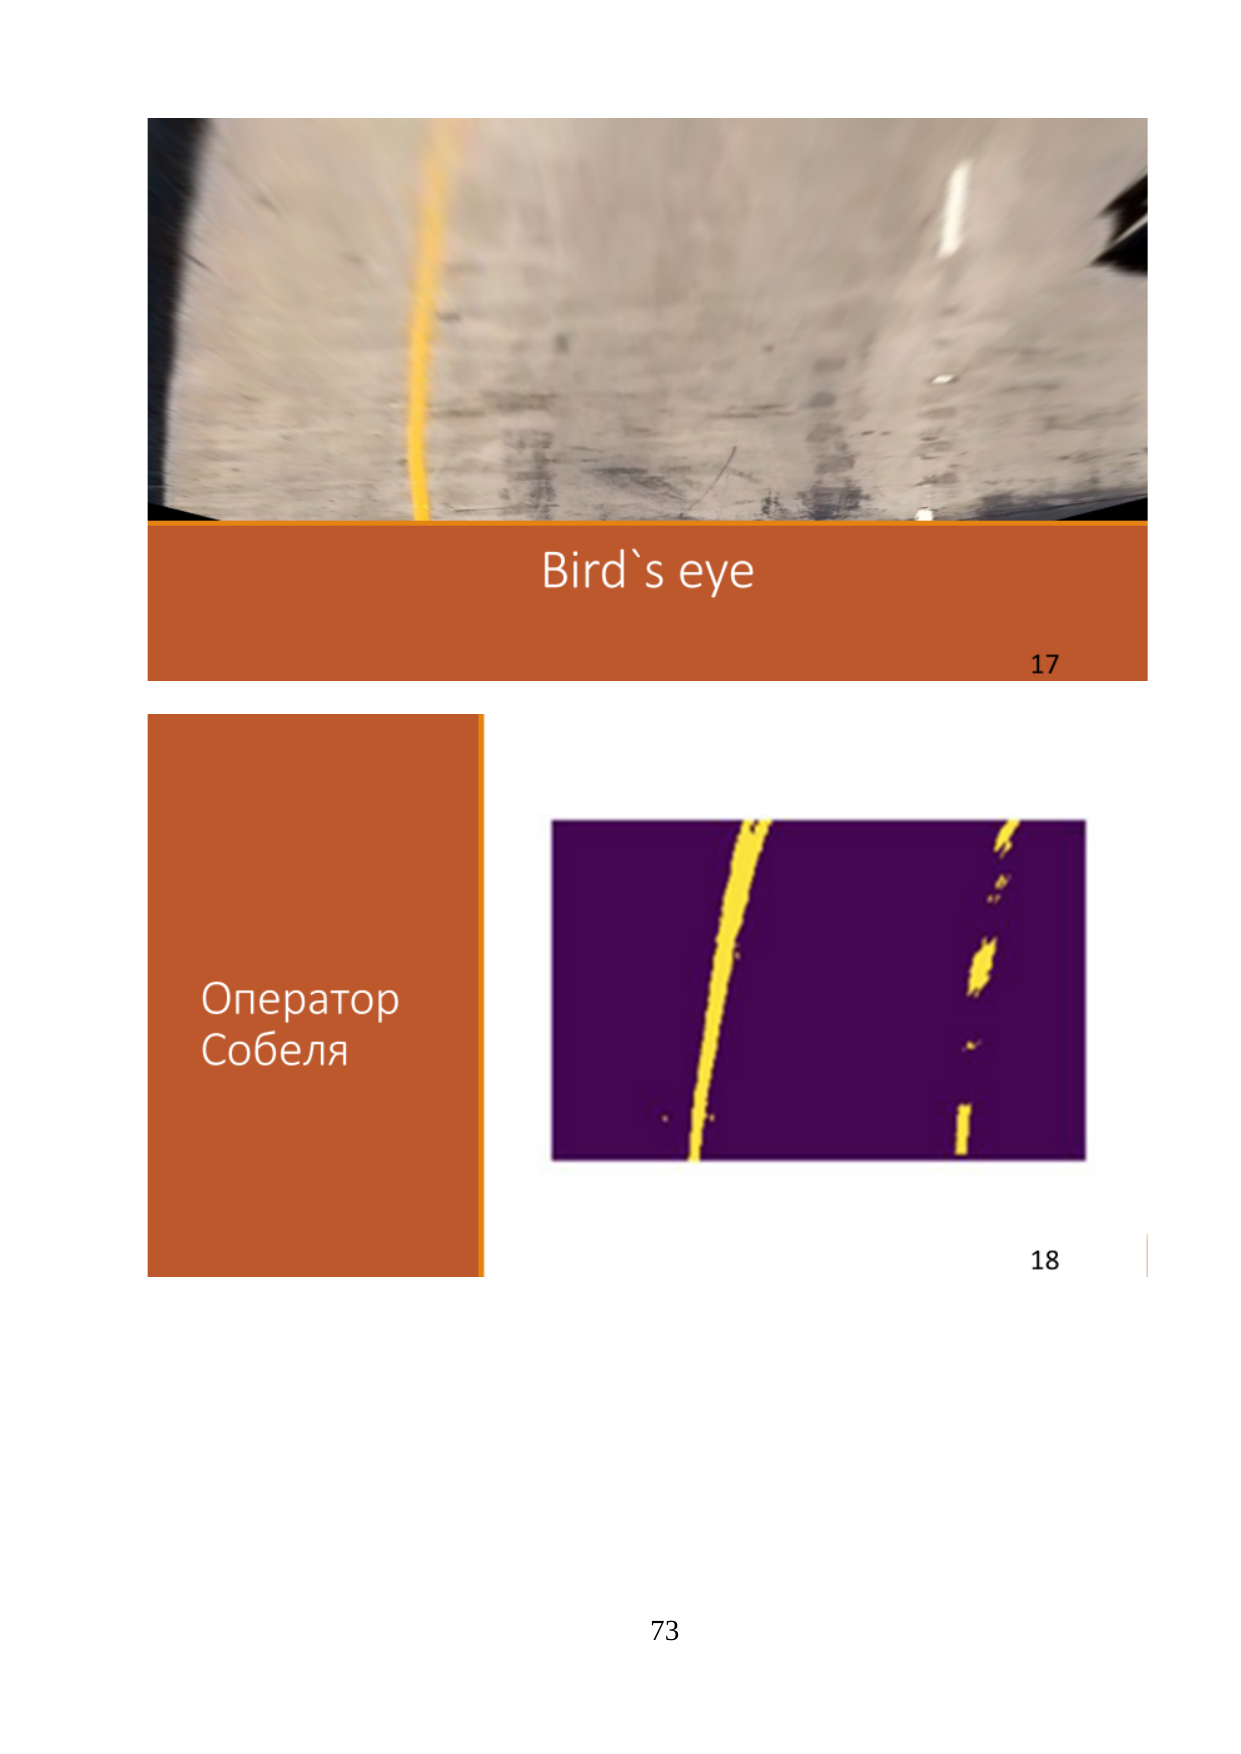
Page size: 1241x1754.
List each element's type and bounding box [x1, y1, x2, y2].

picture [147, 714, 1148, 1277]
picture [147, 118, 1148, 681]
